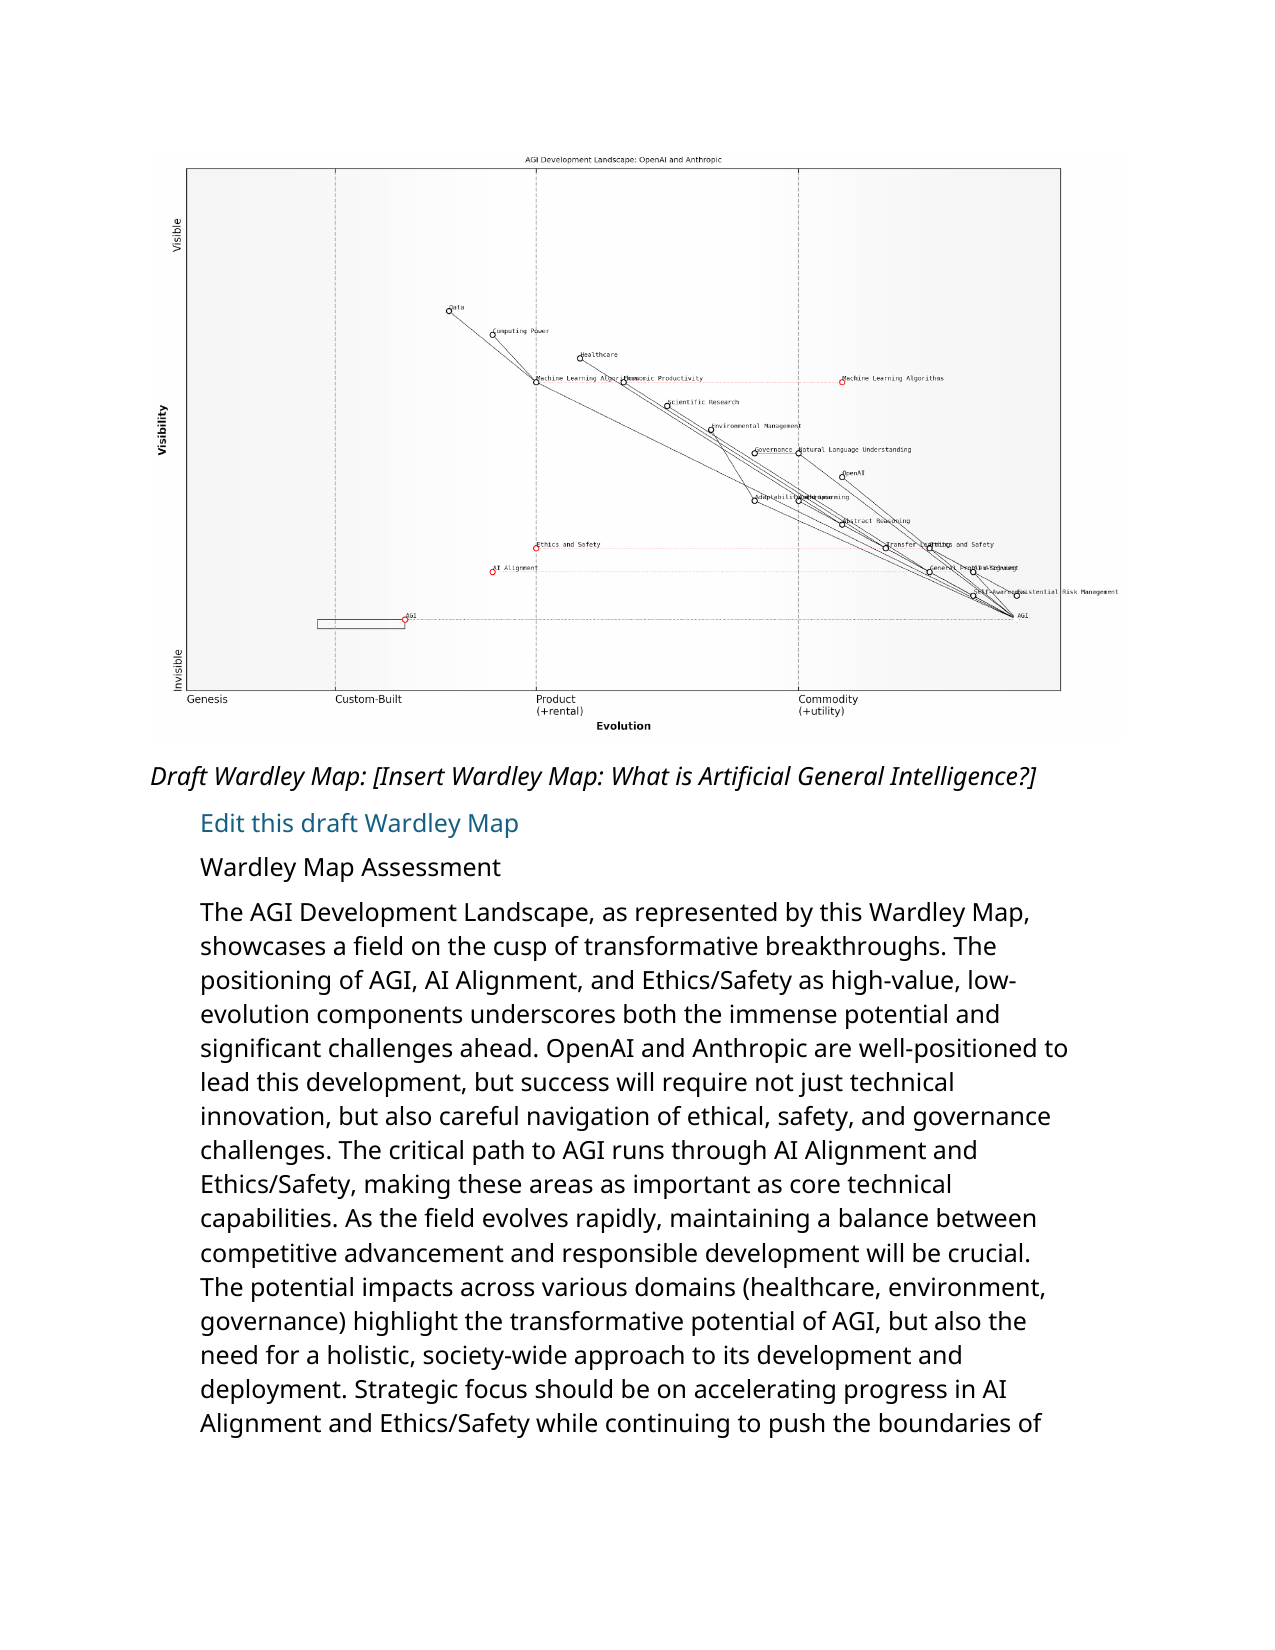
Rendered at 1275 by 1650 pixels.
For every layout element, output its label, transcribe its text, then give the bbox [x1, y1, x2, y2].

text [200, 894, 1075, 1439]
text Draft Wardley Map: [Insert Wardley Map: What is Artificial General Intelligence?] [150, 759, 1125, 793]
text Edit this draft Wardley Map [200, 806, 1075, 840]
text Wardley Map Assessment [200, 850, 1075, 884]
picture [150, 150, 1125, 739]
